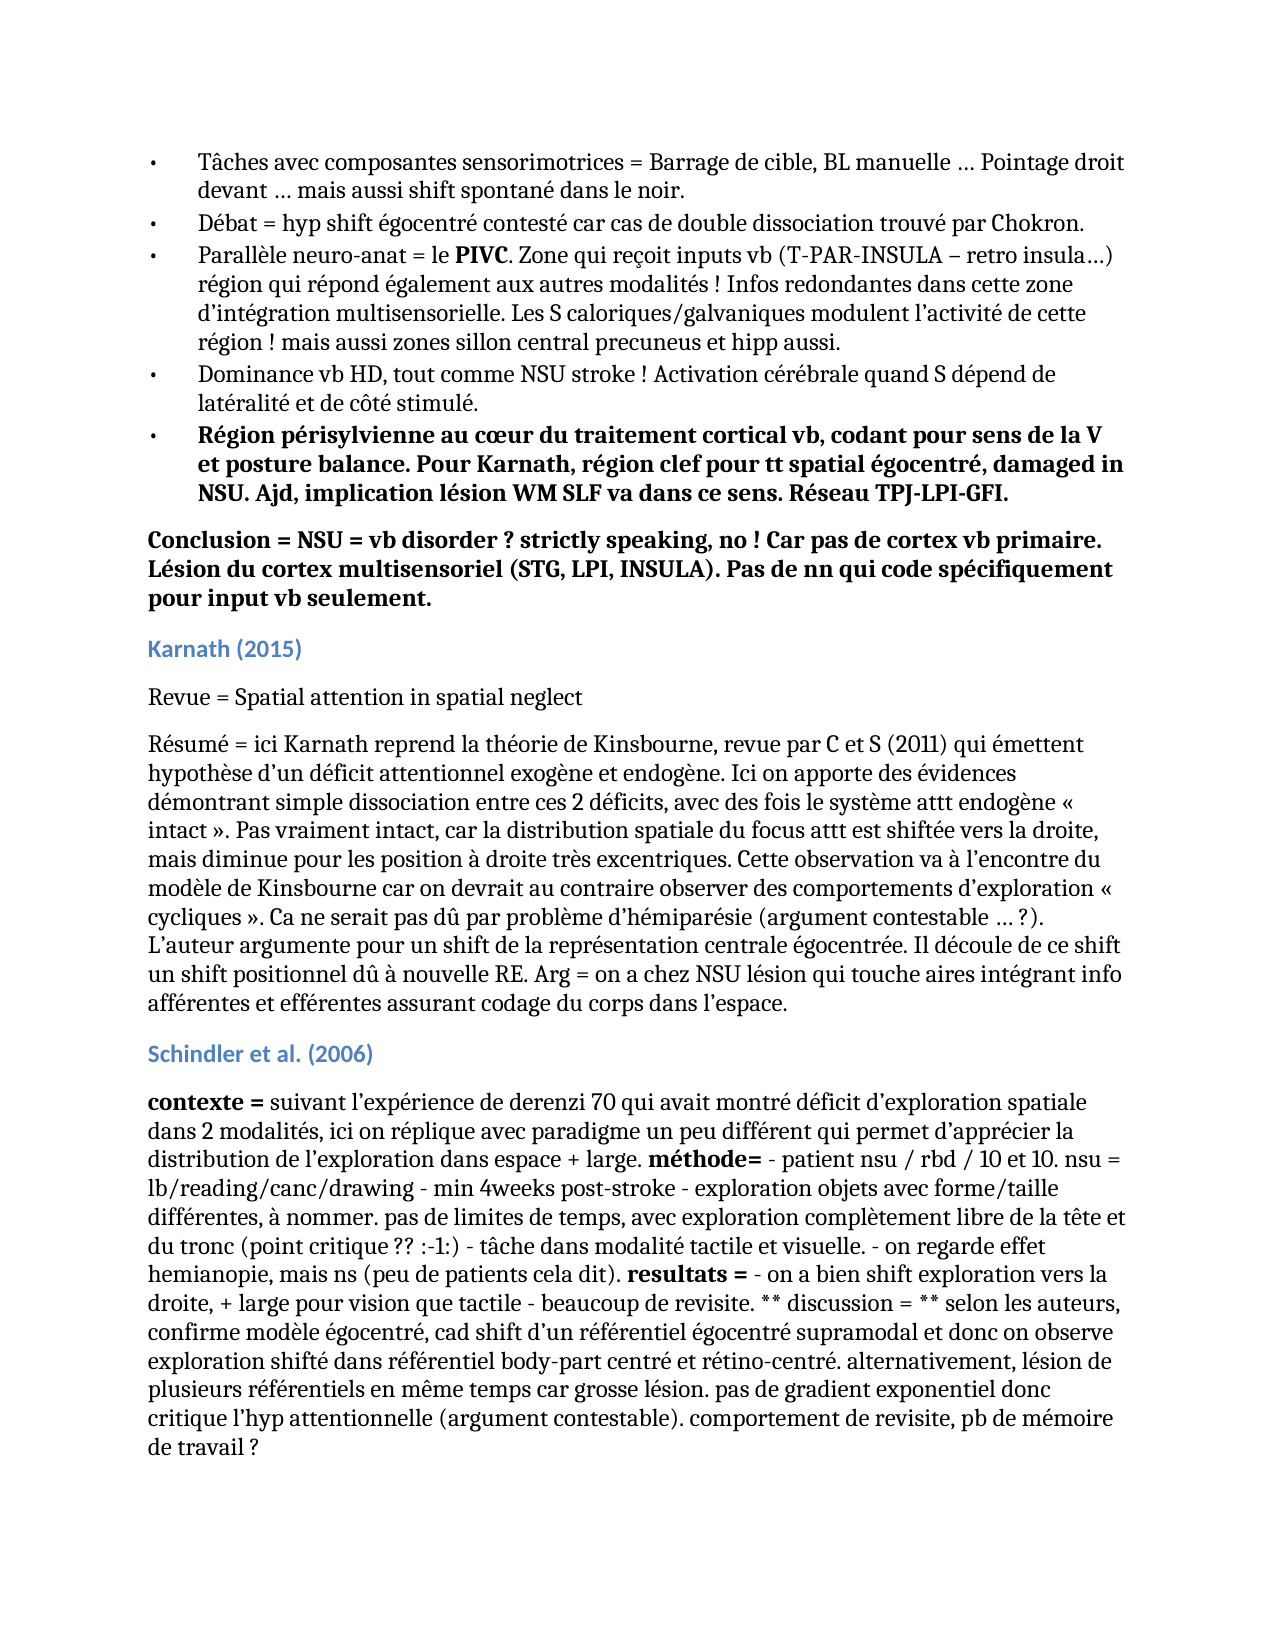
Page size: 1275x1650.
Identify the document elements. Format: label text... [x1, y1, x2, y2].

list Région périsylvienne au cœur du traitement cortical vb, codant pour sens de la V et posture balance. Pour Karnath, région clef pour tt spatial égocentré, damaged in NSU. Ajd, implication lésion WM SLF va dans ce sens. Réseau TPJ-LPI-GFI. [148, 421, 1127, 508]
list Tâches avec composantes sensorimotrices = Barrage de cible, BL manuelle … Pointage droit devant … mais aussi shift spontané dans le noir. [148, 148, 1127, 205]
text Conclusion = NSU = vb disorder ? strictly speaking, no ! Car pas de cortex vb primaire. Lésion du cortex multisensoriel (STG, LPI, INSULA). Pas de nn qui code spécifiquement pour input vb seulement. [148, 526, 1127, 613]
subtitle Karnath (2015) [148, 633, 1127, 664]
text Résumé = ici Karnath reprend la théorie de Kinsbourne, revue par C et S (2011) qui émettent hypothèse d’un déficit attentionnel exogène et endogène. Ici on apporte des évidences démontrant simple dissociation entre ces 2 déficits, avec des fois le système attt endogène « intact ». Pas vraiment intact, car la distribution spatiale du focus attt est shiftée vers la droite, mais diminue pour les position à droite très excentriques. Cette observation va à l’encontre du modèle de Kinsbourne car on devrait au contraire observer des comportements d’exploration « cycliques ». Ca ne serait pas dû par problème d’hémiparésie (argument contestable … ?). L’auteur argumente pour un shift de la représentation centrale égocentrée. Il découle de ce shift un shift positionnel dû à nouvelle RE. Arg = on a chez NSU lésion qui touche aires intégrant info afférentes et efférentes assurant codage du corps dans l’espace. [148, 730, 1127, 1018]
subtitle Schindler et al. (2006) [148, 1038, 1127, 1069]
text contexte = suivant l’expérience de derenzi 70 qui avait montré déficit d’exploration spatiale dans 2 modalités, ici on réplique avec paradigme un peu différent qui permet d’apprécier la distribution de l’exploration dans espace + large. méthode= - patient nsu / rbd / 10 et 10. nsu = lb/reading/canc/drawing - min 4weeks post-stroke - exploration objets avec forme/taille différentes, à nommer. pas de limites de temps, avec exploration complètement libre de la tête et du tronc (point critique ?? :-1:) - tâche dans modalité tactile et visuelle. - on regarde effet hemianopie, mais ns (peu de patients cela dit). resultats = - on a bien shift exploration vers la droite, + large pour vision que tactile - beaucoup de revisite. ** discussion = ** selon les auteurs, confirme modèle égocentré, cad shift d’un référentiel égocentré supramodal et donc on observe exploration shifté dans référentiel body-part centré et rétino-centré. alternativement, lésion de plusieurs référentiels en même temps car grosse lésion. pas de gradient exponentiel donc critique l’hyp attentionnelle (argument contestable). comportement de revisite, pb de mémoire de travail ? [148, 1088, 1127, 1462]
list Dominance vb HD, tout comme NSU stroke ! Activation cérébrale quand S dépend de latéralité et de côté stimulé. [148, 360, 1127, 418]
list Parallèle neuro-anat = le PIVC. Zone qui reçoit inputs vb (T-PAR-INSULA – retro insula…) région qui répond également aux autres modalités ! Infos redondantes dans cette zone d’intégration multisensorielle. Les S caloriques/galvaniques modulent l’activité de cette région ! mais aussi zones sillon central precuneus et hipp aussi. [148, 241, 1127, 356]
list Débat = hyp shift égocentré contesté car cas de double dissociation trouvé par Chokron. [148, 209, 1127, 238]
text Revue = Spatial attention in spatial neglect [148, 683, 1127, 711]
